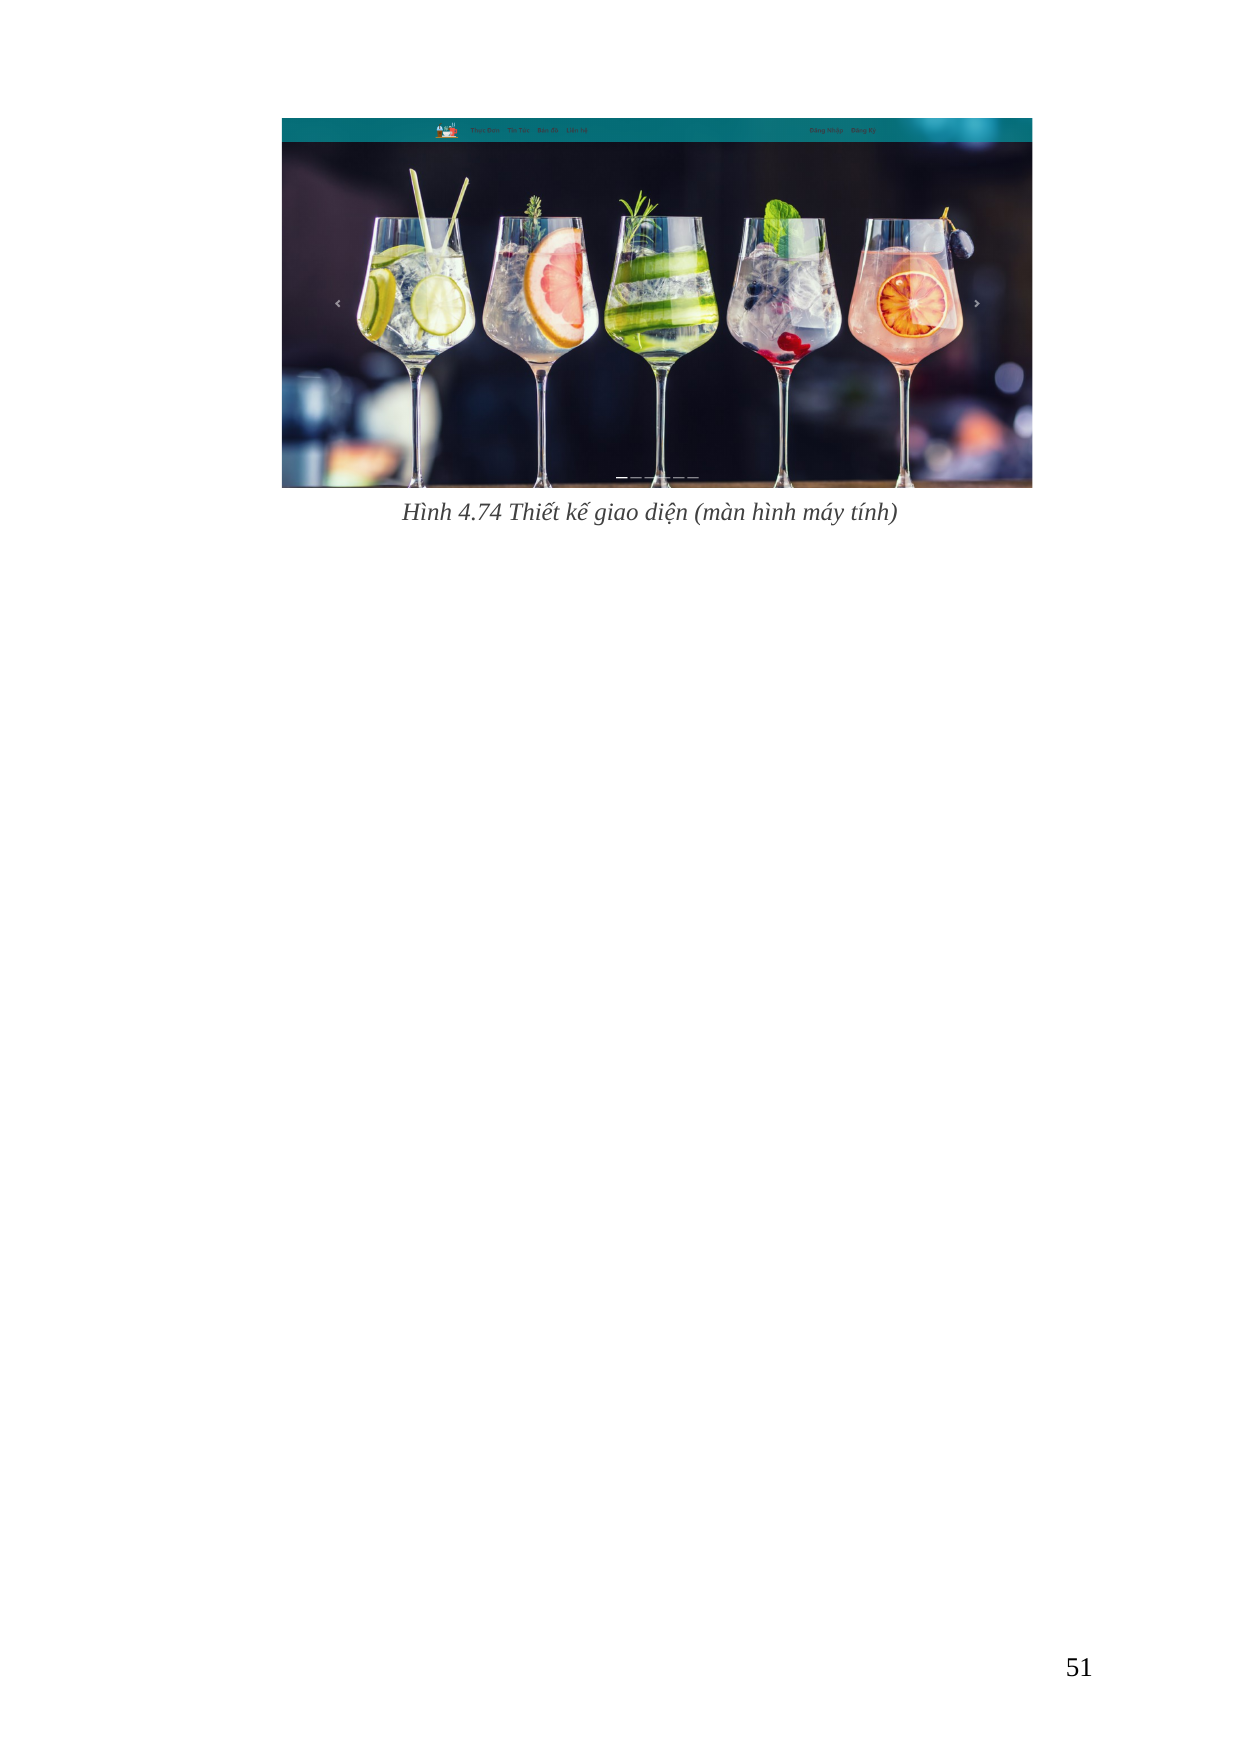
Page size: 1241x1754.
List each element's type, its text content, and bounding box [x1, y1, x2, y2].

picture [281, 118, 1033, 488]
